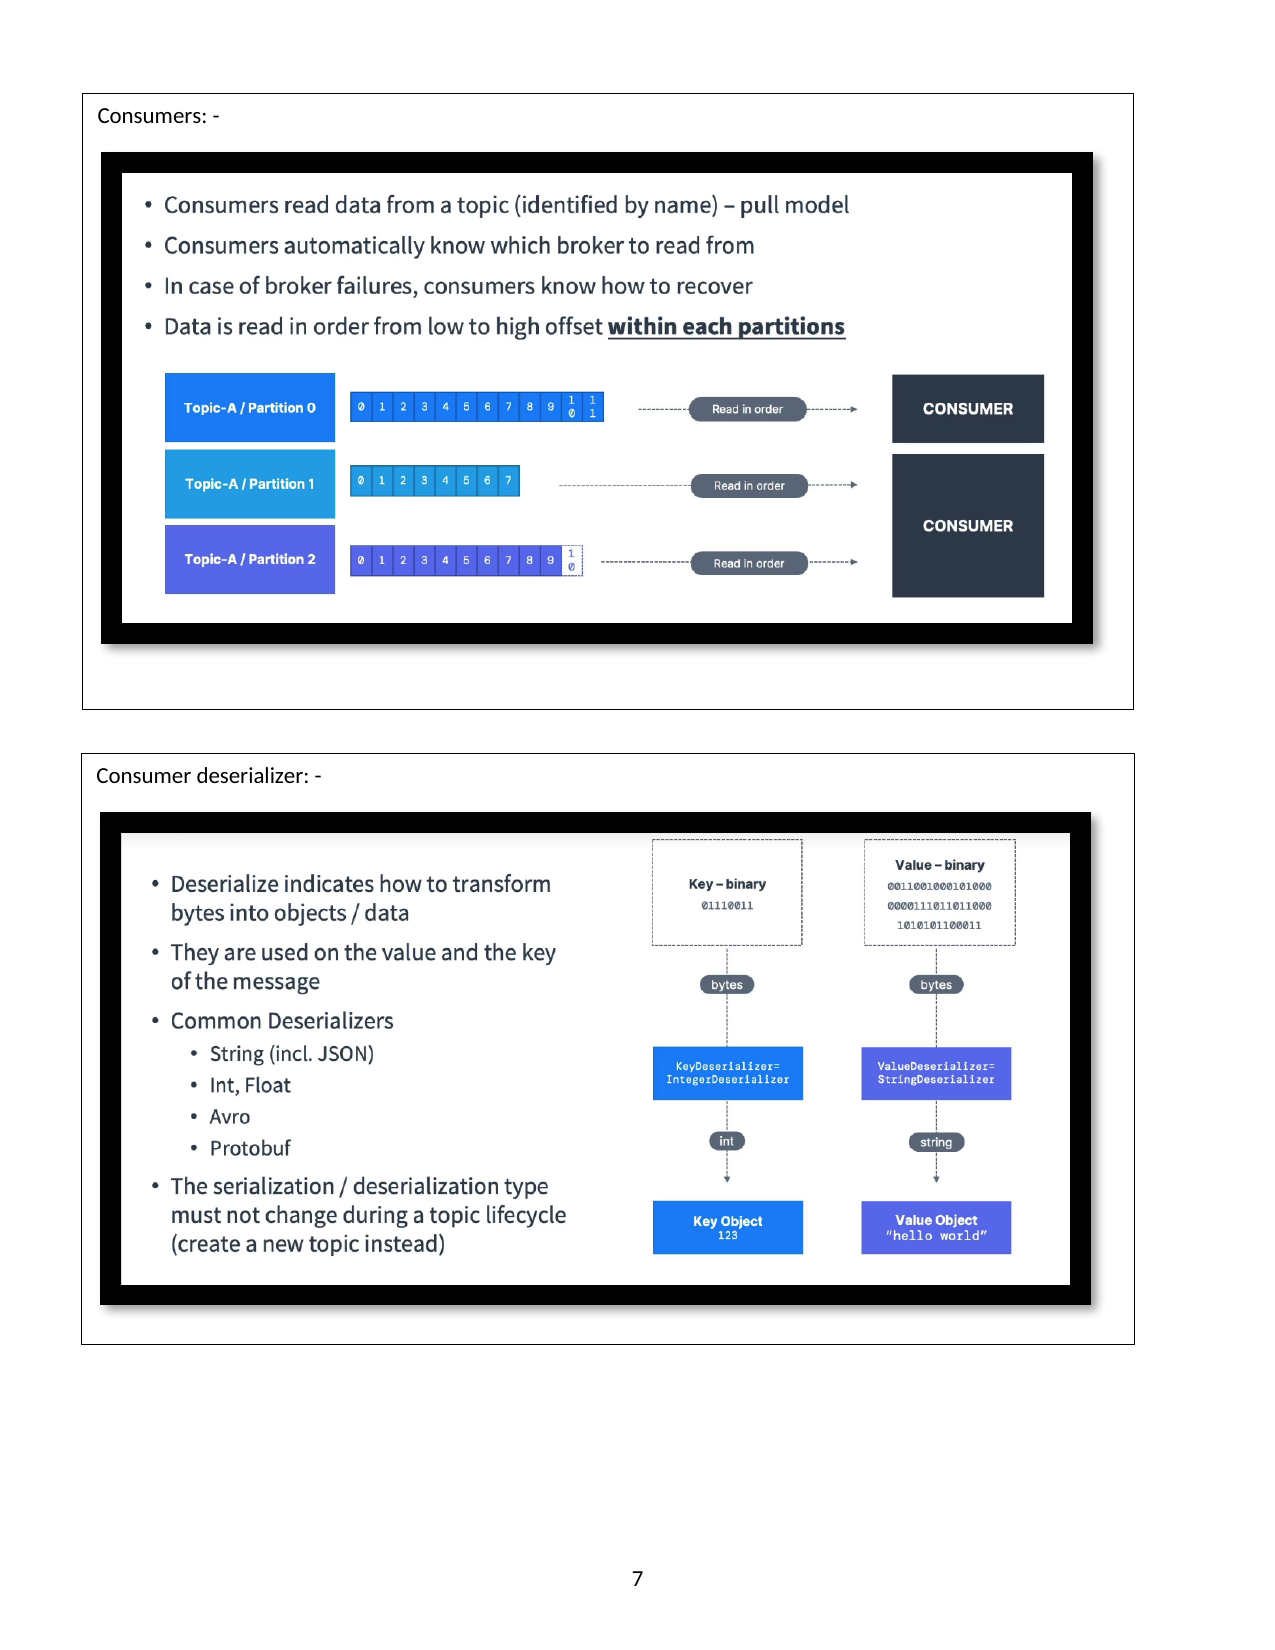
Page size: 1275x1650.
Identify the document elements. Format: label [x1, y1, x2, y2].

picture [121, 833, 1070, 1285]
picture [122, 173, 1072, 623]
